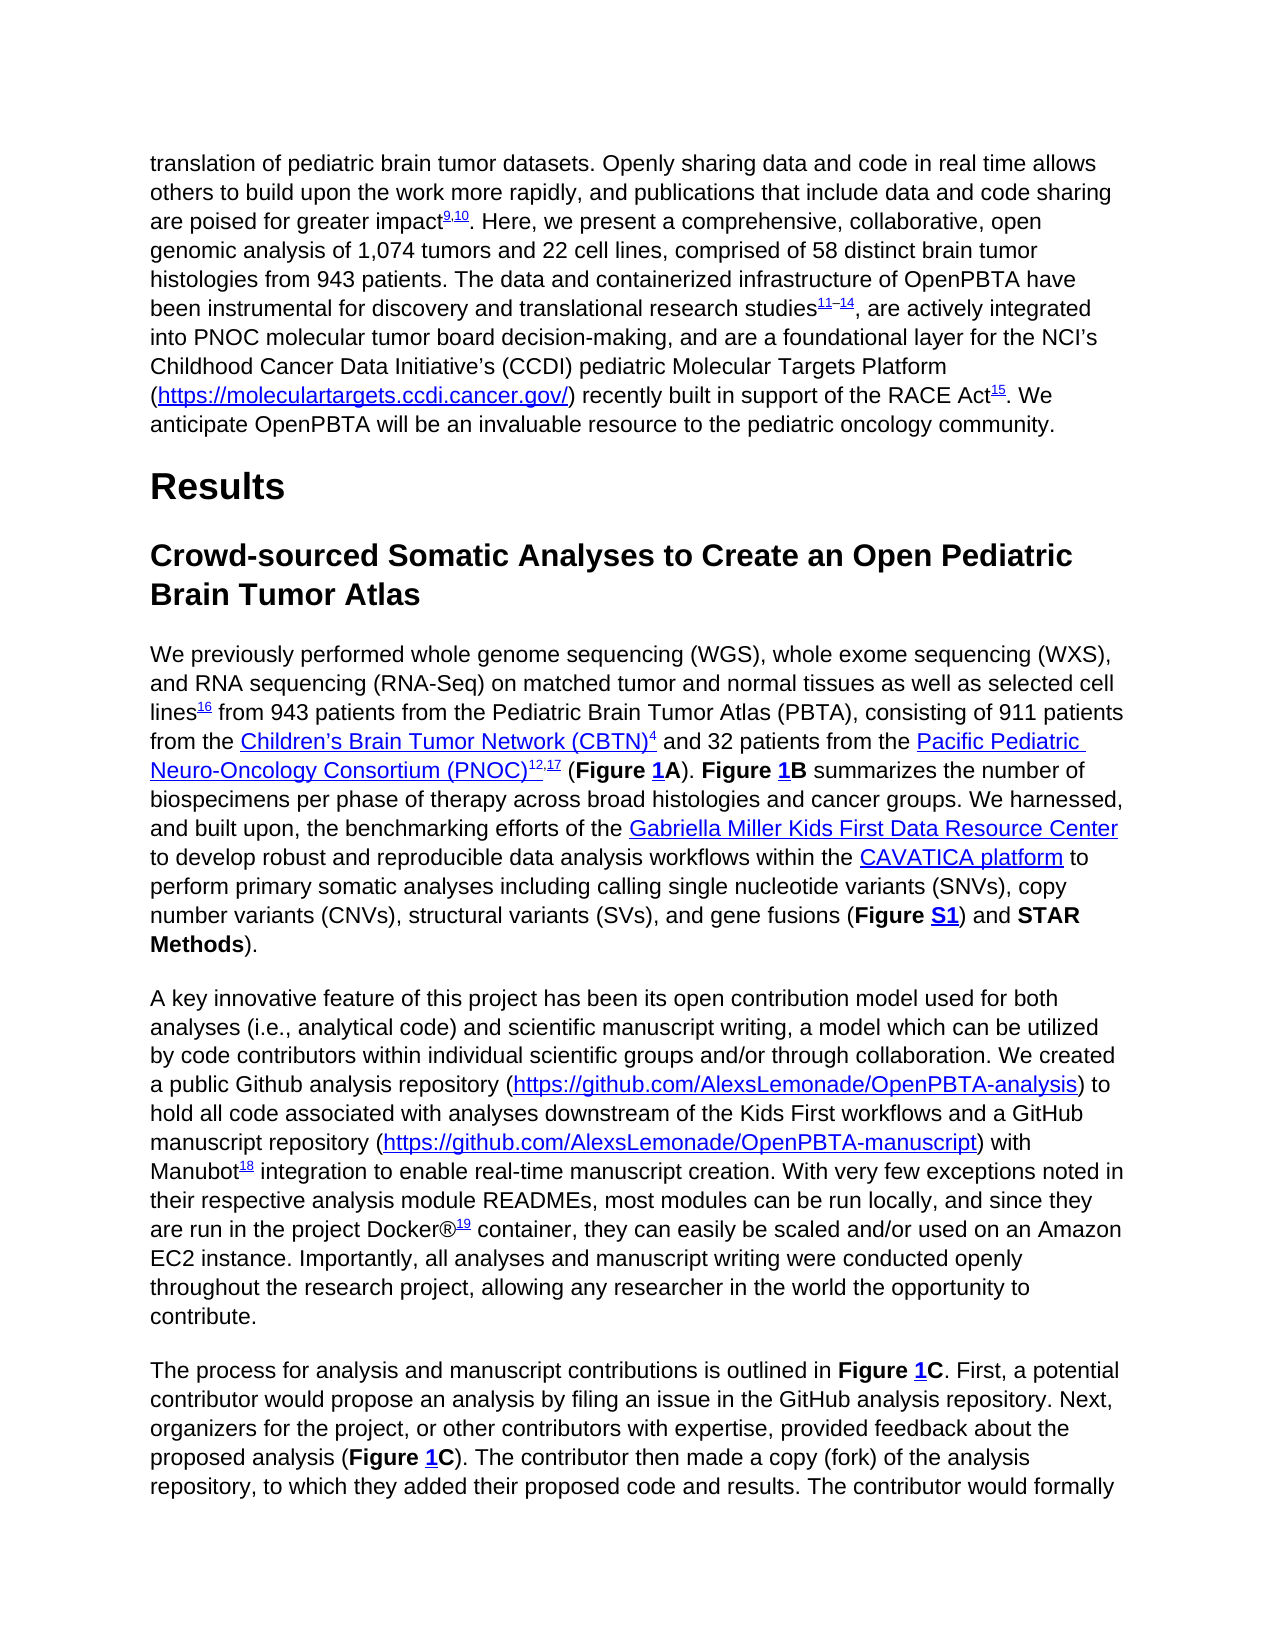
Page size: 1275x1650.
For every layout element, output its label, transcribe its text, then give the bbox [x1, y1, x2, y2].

subtitle Results [150, 464, 1125, 508]
text We previously performed whole genome sequencing (WGS), whole exome sequencing (WXS), and RNA sequencing (RNA-Seq) on matched tumor and normal tissues as well as selected cell lines16 from 943 patients from the Pediatric Brain Tumor Atlas (PBTA), consisting of 911 patients from the Children’s Brain Tumor Network (CBTN)4 and 32 patients from the Pacific Pediatric Neuro-Oncology Consortium (PNOC)12,17 (Figure 1A). Figure 1B summarizes the number of biospecimens per phase of therapy across broad histologies and cancer groups. We harnessed, and built upon, the benchmarking efforts of the Gabriella Miller Kids First Data Resource Center to develop robust and reproducible data analysis workflows within the CAVATICA platform to perform primary somatic analyses including calling single nucleotide variants (SNVs), copy number variants (CNVs), structural variants (SVs), and gene fusions (Figure S1) and STAR Methods). [150, 641, 1125, 957]
text A key innovative feature of this project has been its open contribution model used for both analyses (i.e., analytical code) and scientific manuscript writing, a model which can be utilized by code contributors within individual scientific groups and/or through collaboration. We created a public Github analysis repository (https://github.com/AlexsLemonade/OpenPBTA-analysis) to hold all code associated with analyses downstream of the Kids First workflows and a GitHub manuscript repository (https://github.com/AlexsLemonade/OpenPBTA-manuscript) with Manubot18 integration to enable real-time manuscript creation. With very few exceptions noted in their respective analysis module READMEs, most modules can be run locally, and since they are run in the project Docker®19 container, they can easily be scaled and/or used on an Amazon EC2 instance. Importantly, all analyses and manuscript writing were conducted openly throughout the research project, allowing any researcher in the world the opportunity to contribute. [150, 984, 1125, 1329]
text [150, 150, 1125, 437]
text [150, 1357, 1125, 1499]
subtitle Crowd-sourced Somatic Analyses to Create an Open Pediatric Brain Tumor Atlas [150, 537, 1125, 612]
